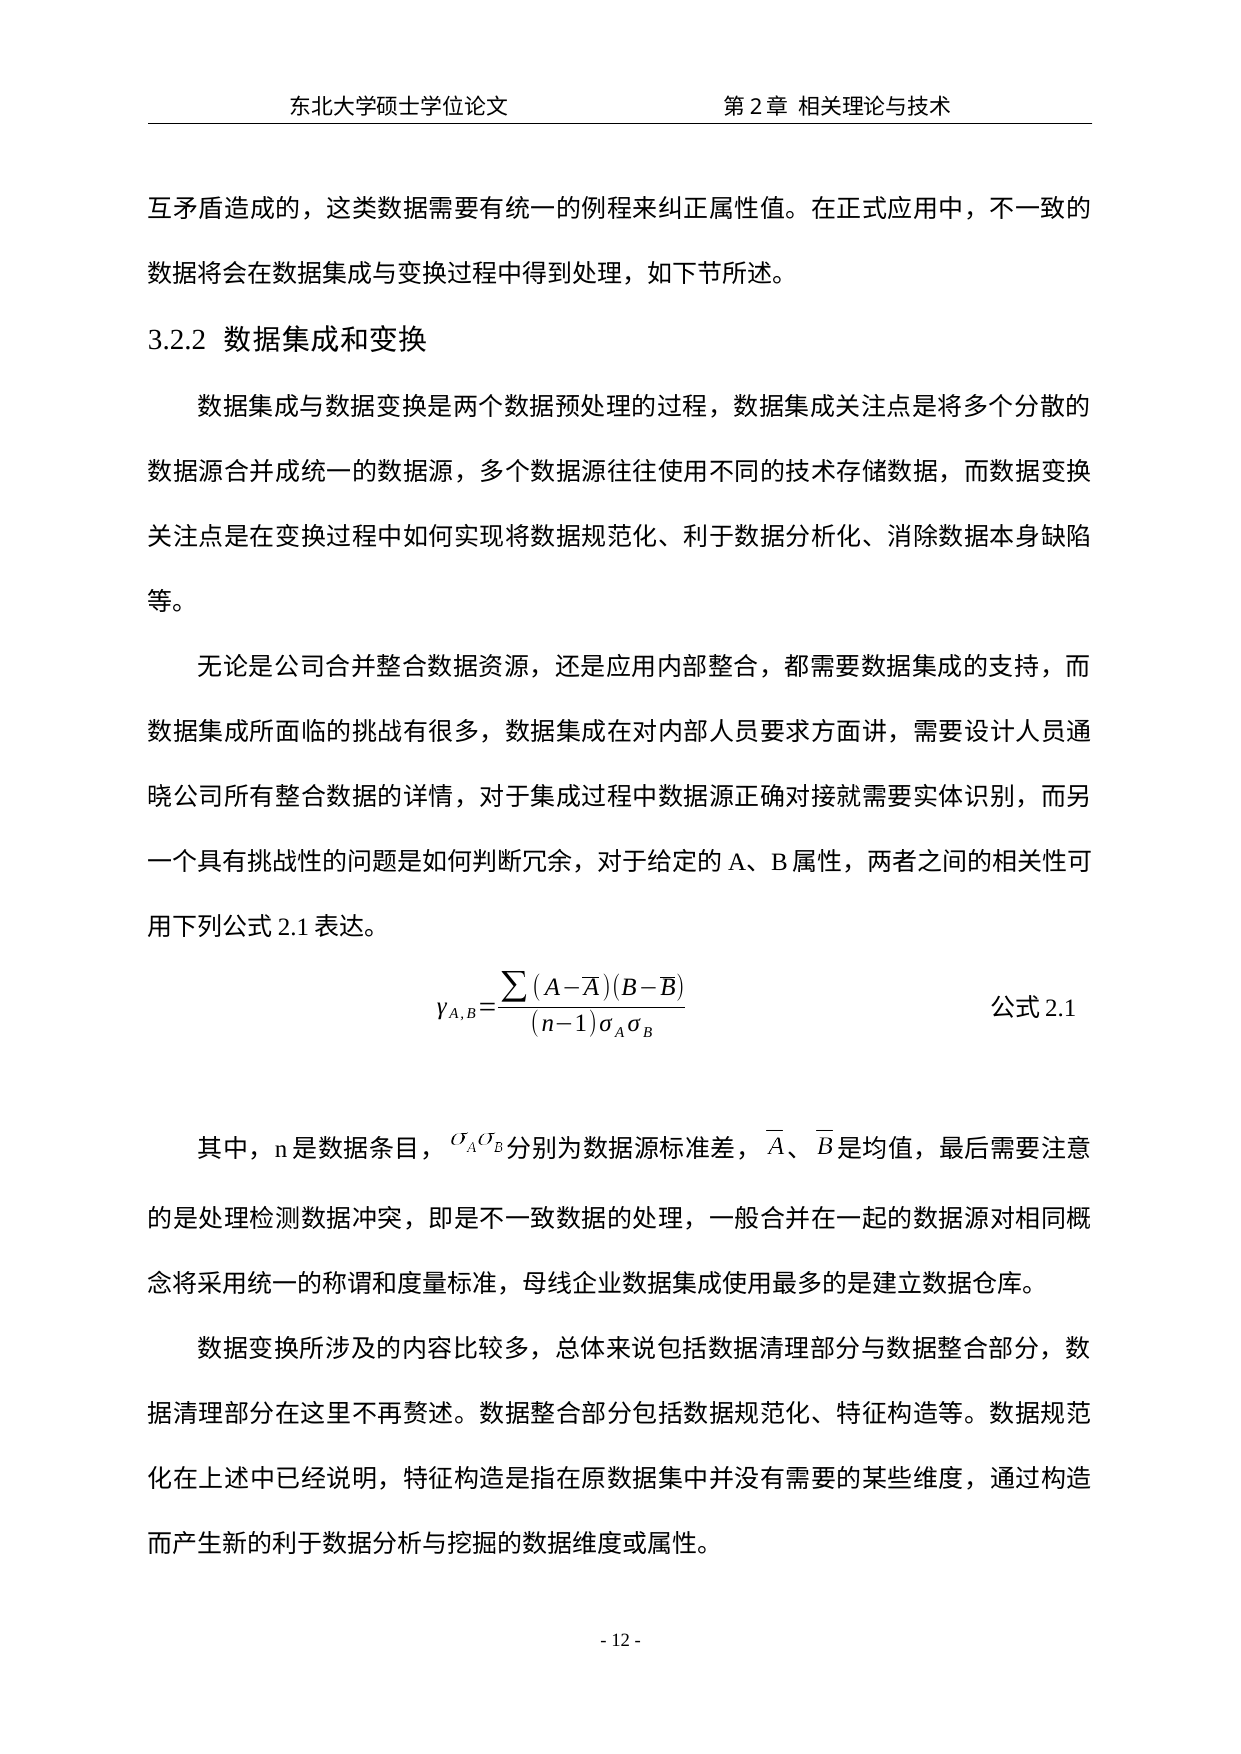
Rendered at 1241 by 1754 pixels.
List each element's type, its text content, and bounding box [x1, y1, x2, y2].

text 数据集成与数据变换是两个数据预处理的过程，数据集成关注点是将多个分散的数据源合并成统一的数据源，多个数据源往往使用不同的技术存储数据，而数据变换关注点是在变换过程中如何实现将数据规范化、利于数据分析化、消除数据本身缺陷等。 [148, 372, 1092, 632]
text 无论是公司合并整合数据资源，还是应用内部整合，都需要数据集成的支持，而数据集成所面临的挑战有很多，数据集成在对内部人员要求方面讲，需要设计人员通晓公司所有整合数据的详情，对于集成过程中数据源正确对接就需要实体识别，而另一个具有挑战性的问题是如何判断冗余，对于给定的A、B属性，两者之间的相关性可用下列公式2.1表达。 [148, 632, 1092, 957]
text 数据变换所涉及的内容比较多，总体来说包括数据清理部分与数据整合部分，数据清理部分在这里不再赘述。数据整合部分包括数据规范化、特征构造等。数据规范化在上述中已经说明，特征构造是指在原数据集中并没有需要的某些维度，通过构造而产生新的利于数据分析与挖掘的数据维度或属性。 [148, 1314, 1092, 1574]
subtitle 数据集成和变换 [148, 320, 1092, 355]
table_header [148, 957, 974, 1054]
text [148, 174, 1092, 304]
table_header 公式2.1 [975, 957, 1091, 1054]
text 其中，n是数据条目，分别为数据源标准差，、是均值，最后需要注意的是处理检测数据冲突，即是不一致数据的处理，一般合并在一起的数据源对相同概念将采用统一的称谓和度量标准，母线企业数据集成使用最多的是建立数据仓库。 [148, 1119, 1092, 1314]
